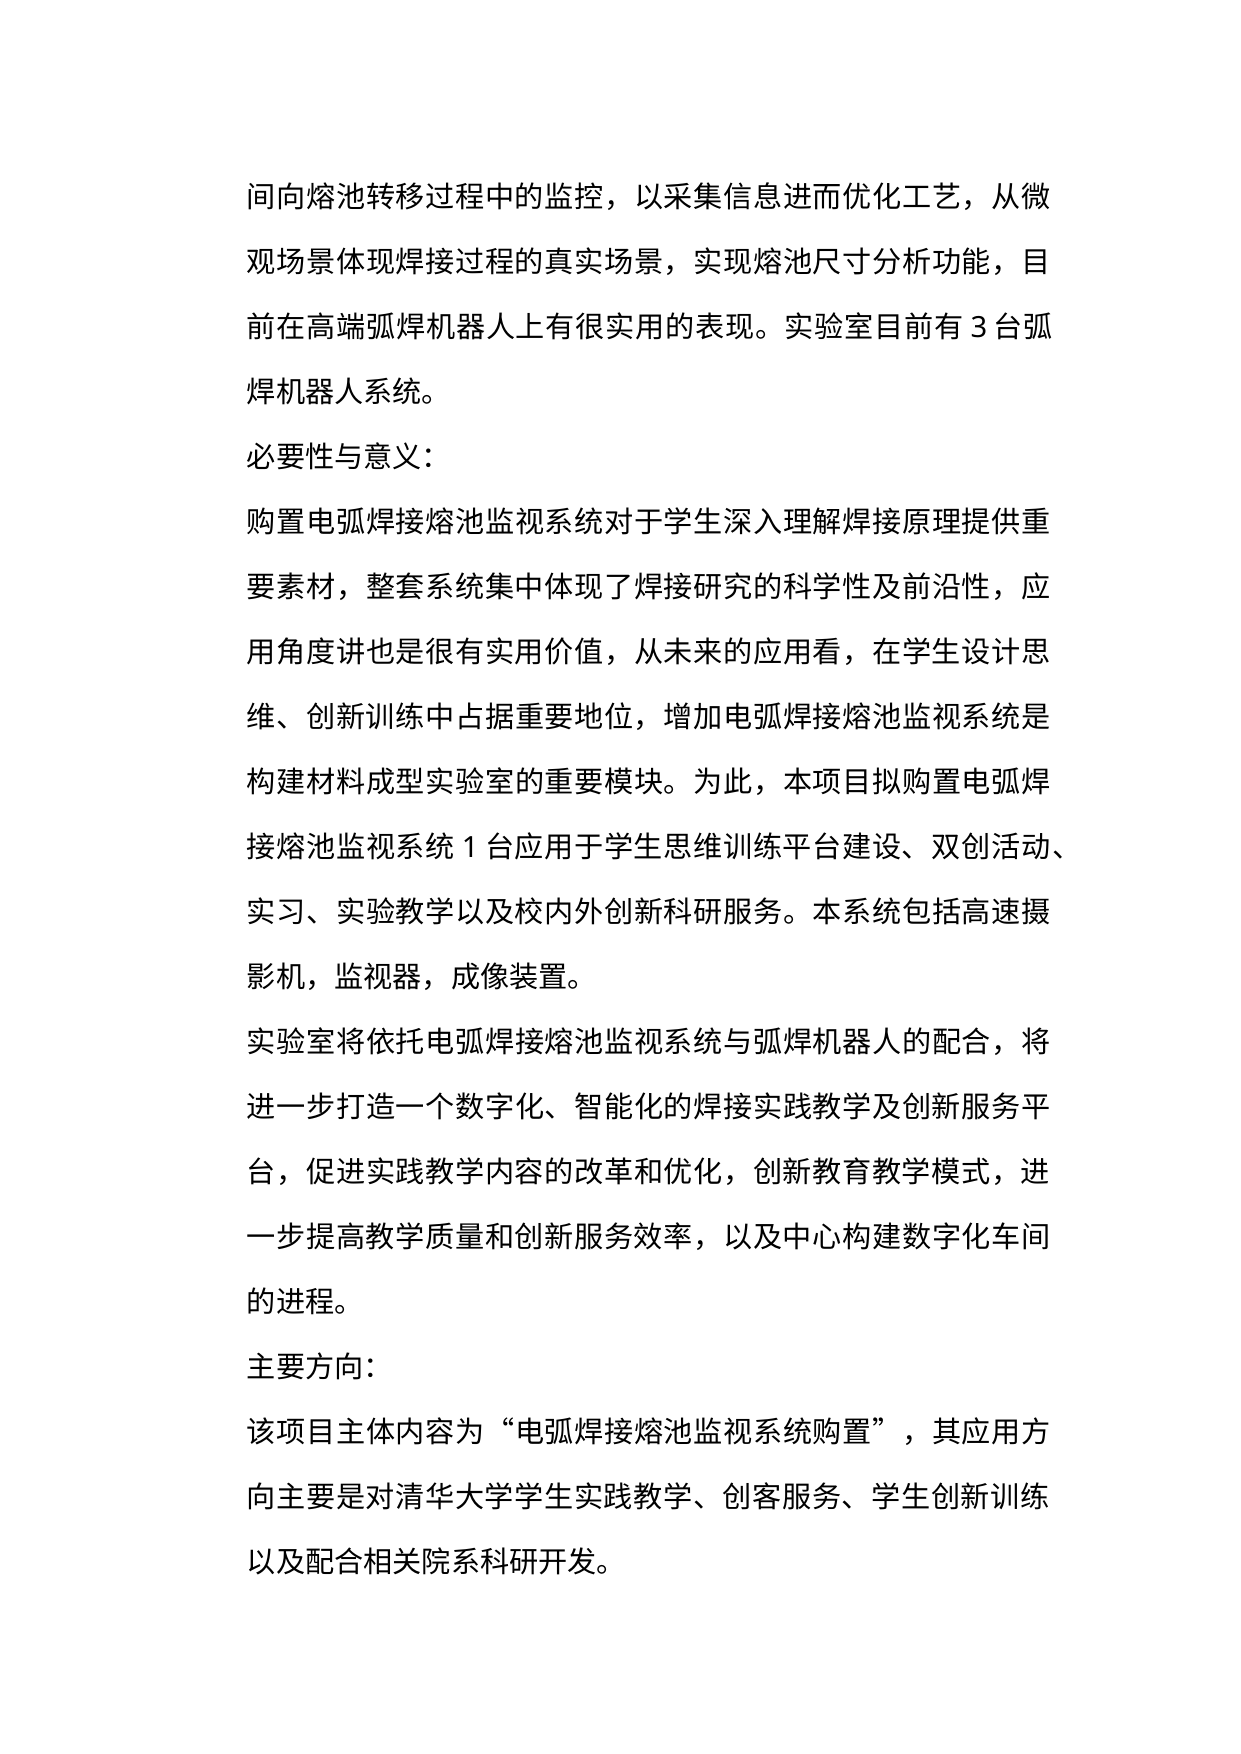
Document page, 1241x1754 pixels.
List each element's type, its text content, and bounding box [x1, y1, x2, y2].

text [247, 162, 1053, 422]
text 该项目主体内容为“电弧焊接熔池监视系统购置”，其应用方向主要是对清华大学学生实践教学、创客服务、学生创新训练以及配合相关院系科研开发。 [247, 1397, 1053, 1592]
text 主要方向： [247, 1332, 1053, 1397]
text 购置电弧焊接熔池监视系统对于学生深入理解焊接原理提供重要素材，整套系统集中体现了焊接研究的科学性及前沿性，应用角度讲也是很有实用价值，从未来的应用看，在学生设计思维、创新训练中占据重要地位，增加电弧焊接熔池监视系统是构建材料成型实验室的重要模块。为此，本项目拟购置电弧焊接熔池监视系统1台应用于学生思维训练平台建设、双创活动、实习、实验教学以及校内外创新科研服务。本系统包括高速摄影机，监视器，成像装置。 [247, 487, 1053, 1007]
text 实验室将依托电弧焊接熔池监视系统与弧焊机器人的配合，将进一步打造一个数字化、智能化的焊接实践教学及创新服务平台，促进实践教学内容的改革和优化，创新教育教学模式，进一步提高教学质量和创新服务效率，以及中心构建数字化车间的进程。 [247, 1007, 1053, 1332]
text 必要性与意义： [247, 422, 1053, 487]
